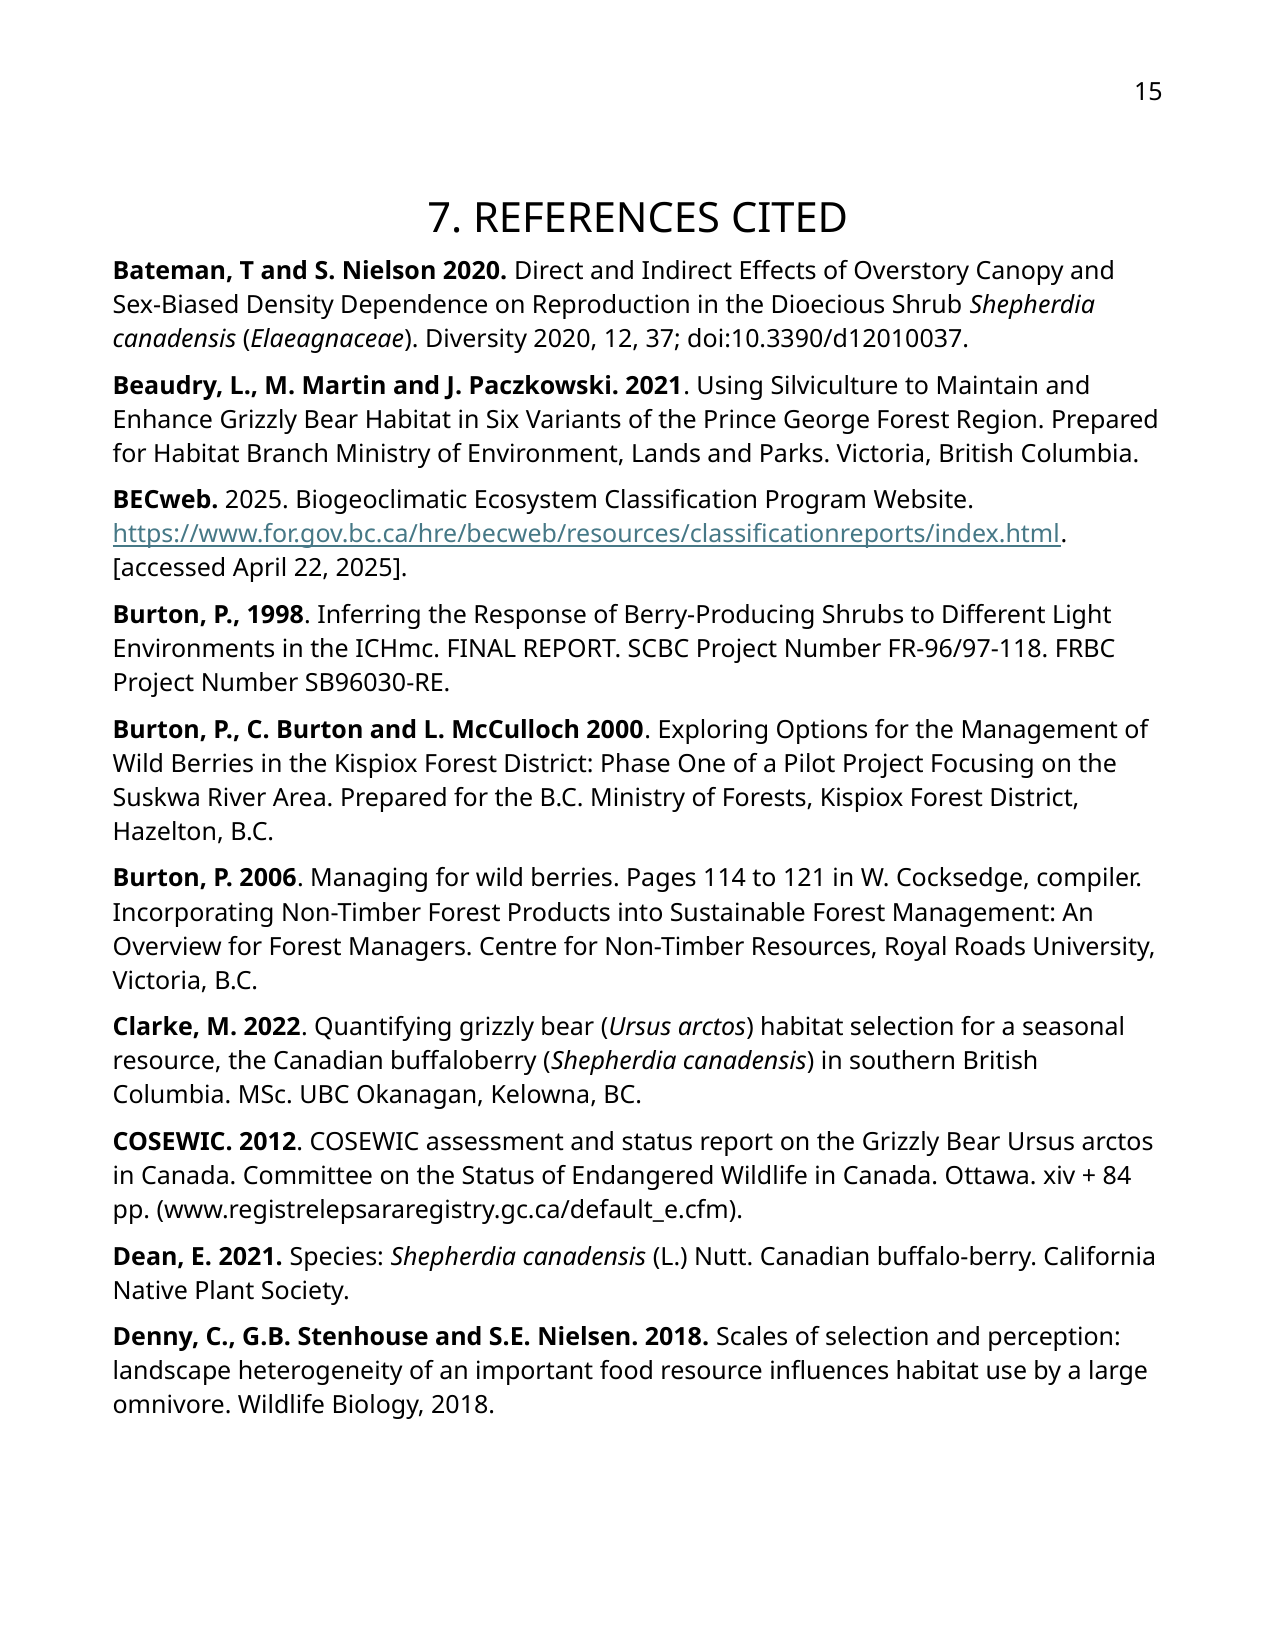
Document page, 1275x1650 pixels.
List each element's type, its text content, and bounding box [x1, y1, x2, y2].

text Beaudry, L., M. Martin and J. Paczkowski. 2021. Using Silviculture to Maintain and Enhance Grizzly Bear Habitat in Six Variants of the Prince George Forest Region. Prepared for Habitat Branch Ministry of Environment, Lands and Parks. Victoria, British Columbia. [112, 367, 1162, 469]
subtitle 7. REFERENCES CITED [112, 187, 1162, 244]
text Burton, P., 1998. Inferring the Response of Berry-Producing Shrubs to Different Light Environments in the ICHmc. FINAL REPORT. SCBC Project Number FR-96/97-118. FRBC Project Number SB96030-RE. [112, 597, 1162, 699]
text Clarke, M. 2022. Quantifying grizzly bear (Ursus arctos) habitat selection for a seasonal resource, the Canadian buffaloberry (Shepherdia canadensis) in southern British Columbia. MSc. UBC Okanagan, Kelowna, BC. [112, 1009, 1162, 1111]
text Bateman, T and S. Nielson 2020. Direct and Indirect Effects of Overstory Canopy and Sex-Biased Density Dependence on Reproduction in the Dioecious Shrub Shepherdia canadensis (Elaeagnaceae). Diversity 2020, 12, 37; doi:10.3390/d12010037. [112, 253, 1162, 355]
text Burton, P. 2006. Managing for wild berries. Pages 114 to 121 in W. Cocksedge, compiler. Incorporating Non-Timber Forest Products into Sustainable Forest Management: An Overview for Forest Managers. Centre for Non-Timber Resources, Royal Roads University, Victoria, B.C. [112, 860, 1162, 996]
text COSEWIC. 2012. COSEWIC assessment and status report on the Grizzly Bear Ursus arctos in Canada. Committee on the Status of Endangered Wildlife in Canada. Ottawa. xiv + 84 pp. (www.registrelepsararegistry.gc.ca/default_e.cfm). [112, 1123, 1162, 1226]
text Dean, E. 2021. Species: Shepherdia canadensis (L.) Nutt. Canadian buffalo-berry. California Native Plant Society. [112, 1238, 1162, 1306]
text BECweb. 2025. Biogeoclimatic Ecosystem Classification Program Website. https://www.for.gov.bc.ca/hre/becweb/resources/classificationreports/index.html. [accessed April 22, 2025]. [112, 482, 1162, 584]
text Denny, C., G.B. Stenhouse and S.E. Nielsen. 2018. Scales of selection and perception: landscape heterogeneity of an important food resource influences habitat use by a large omnivore. Wildlife Biology, 2018. [112, 1319, 1162, 1421]
text Burton, P., C. Burton and L. McCulloch 2000. Exploring Options for the Management of Wild Berries in the Kispiox Forest District: Phase One of a Pilot Project Focusing on the Suskwa River Area. Prepared for the B.C. Ministry of Forests, Kispiox Forest District, Hazelton, B.C. [112, 711, 1162, 848]
